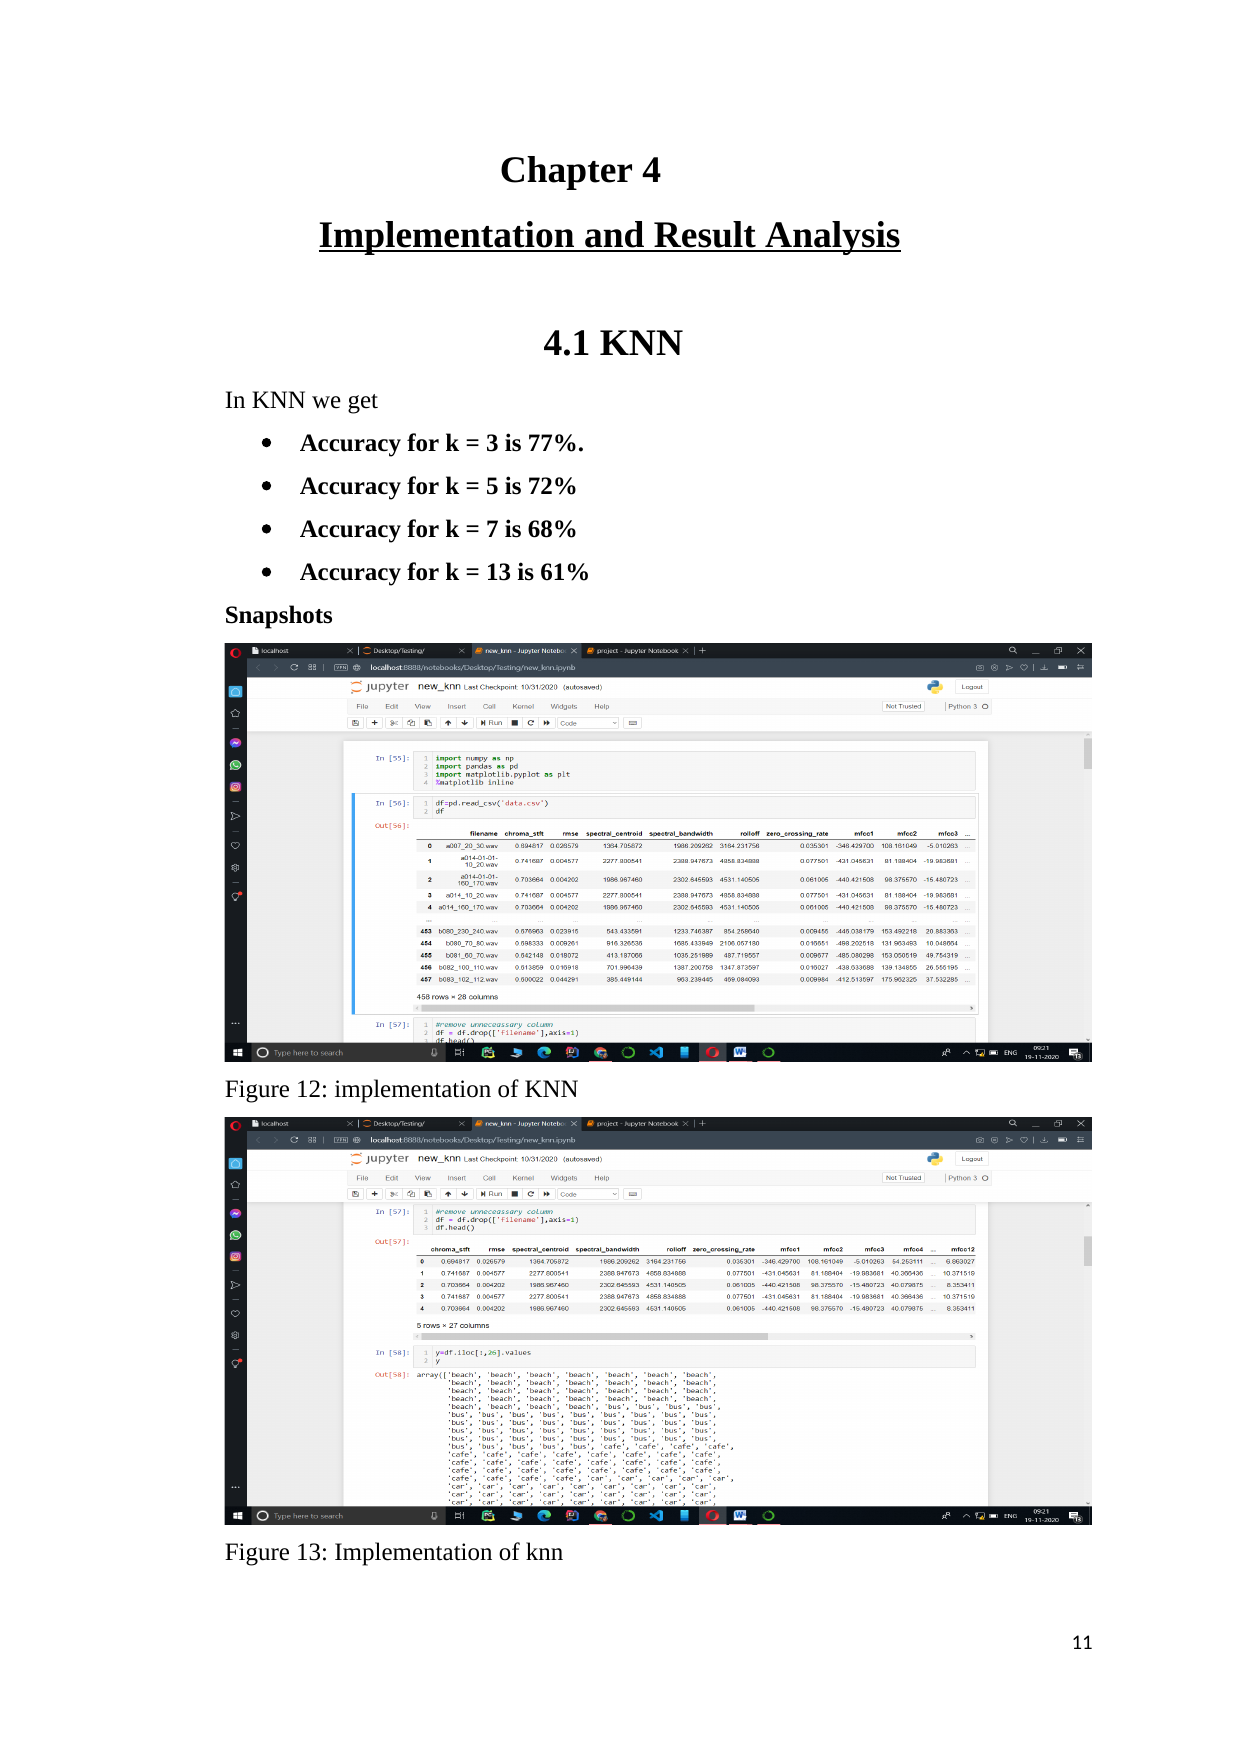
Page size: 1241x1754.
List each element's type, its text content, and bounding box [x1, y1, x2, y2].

text 4.1 KNN [224, 320, 1092, 363]
list Accuracy for k = 5 is 72% [262, 471, 1092, 500]
list Accuracy for k = 13 is 61% [262, 557, 1092, 586]
picture [224, 1117, 1092, 1525]
text Figure 13: Implementation of knn [224, 1537, 1092, 1566]
text Chapter 4 [224, 148, 1092, 191]
picture [224, 643, 1092, 1062]
list Accuracy for k = 7 is 68% [262, 514, 1092, 543]
text Snapshots [224, 601, 1092, 629]
text Implementation and Result Analysis [224, 212, 1092, 256]
list Accuracy for k = 3 is 77%. [262, 428, 1092, 457]
text Figure 12: implementation of KNN [224, 1074, 1092, 1103]
text In KNN we get [224, 385, 1092, 414]
